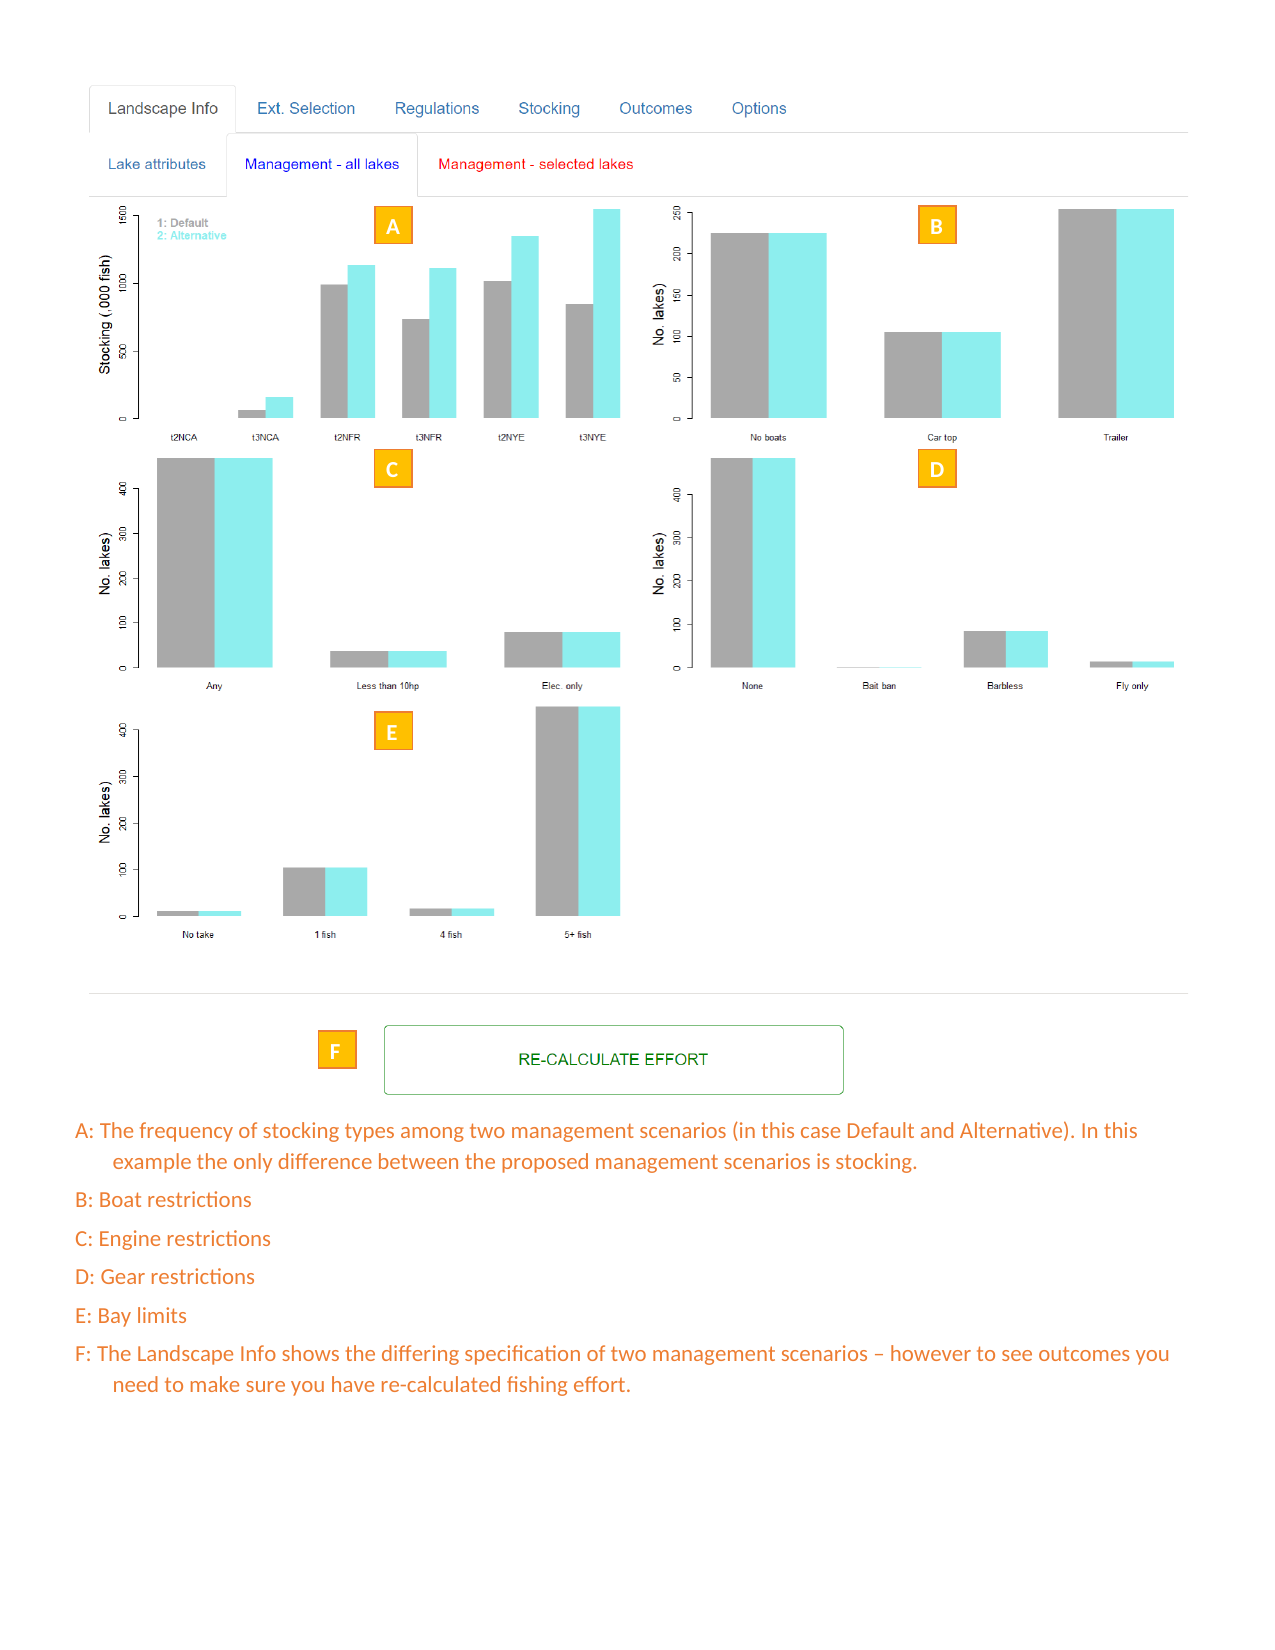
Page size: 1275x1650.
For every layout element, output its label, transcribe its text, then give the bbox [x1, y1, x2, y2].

text A: The frequency of stocking types among two management scenarios (in this case Default and Alternative). In this example the only difference between the proposed management scenarios is stocking. [75, 1117, 1200, 1175]
text D: Gear restrictions [75, 1262, 1200, 1290]
text E: Bay limits [75, 1301, 1200, 1329]
picture [75, 75, 1189, 1106]
text C: Engine restrictions [75, 1224, 1200, 1252]
text F: The Landscape Info shows the differing specification of two management scenarios – however to see outcomes you need to make sure you have re-calculated fishing effort. [75, 1339, 1200, 1398]
text B: Boat restrictions [75, 1185, 1200, 1213]
